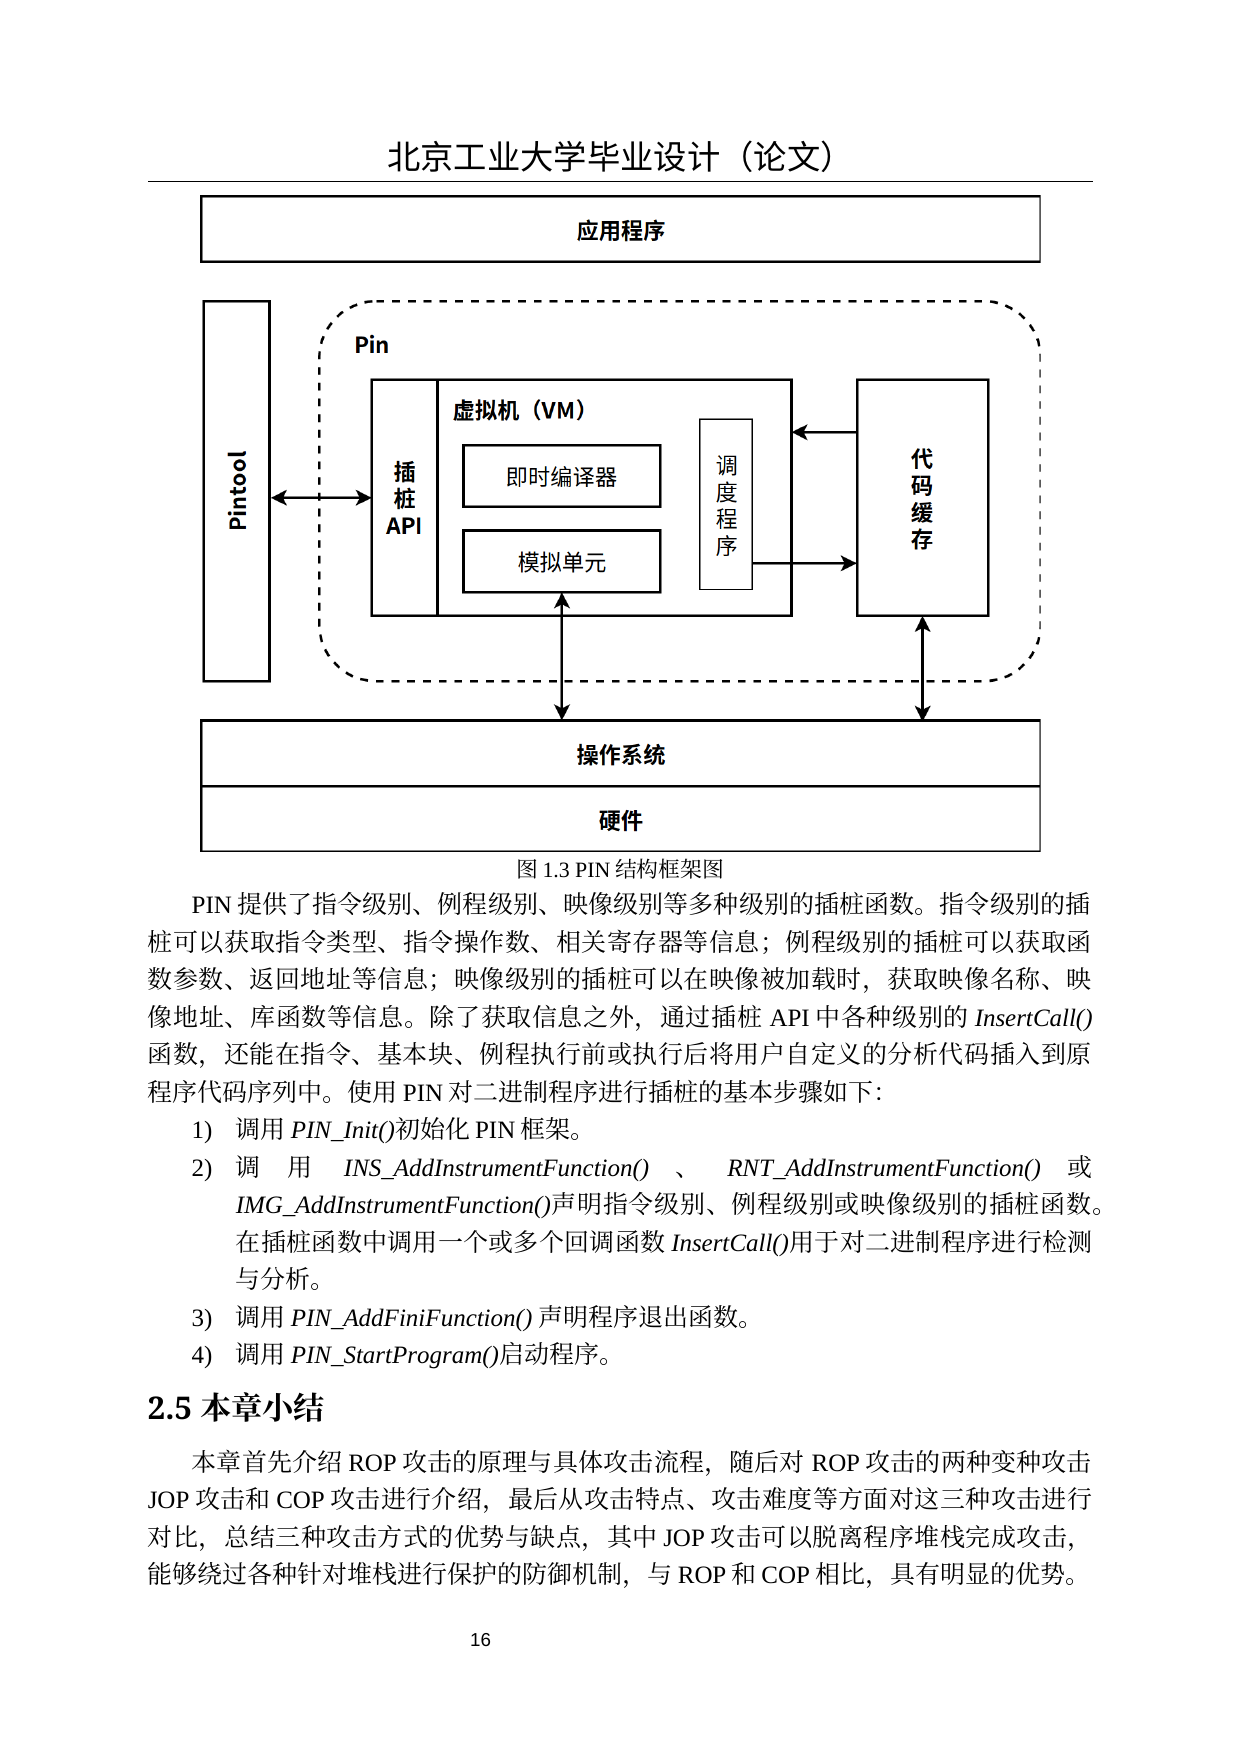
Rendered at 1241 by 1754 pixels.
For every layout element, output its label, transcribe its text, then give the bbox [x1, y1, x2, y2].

list 调用PIN_StartProgram()启动程序。 [191, 1333, 1093, 1371]
list 调用PIN_AddFiniFunction() 声明程序退出函数。 [191, 1296, 1093, 1333]
list 调用INS_AddInstrumentFunction()、RNT_AddInstrumentFunction()或IMG_AddInstrumentFunction()声明指令级别、例程级别或映像级别的插桩函数。在插桩函数中调用一个或多个回调函数InsertCall()用于对二进制程序进行检测与分析。 [191, 1146, 1093, 1296]
text 图1.3 PIN结构框架图 [148, 852, 1093, 883]
text 2.5 本章小结 [148, 1383, 1093, 1429]
picture [199, 194, 1041, 852]
text 本章首先介绍ROP攻击的原理与具体攻击流程，随后对ROP攻击的两种变种攻击JOP攻击和COP攻击进行介绍，最后从攻击特点、攻击难度等方面对这三种攻击进行对比，总结三种攻击方式的优势与缺点，其中JOP攻击可以脱离程序堆栈完成攻击，能够绕过各种针对堆栈进行保护的防御机制，与ROP和COP相比，具有明显的优势。 [148, 1441, 1093, 1591]
text PIN提供了指令级别、例程级别、映像级别等多种级别的插桩函数。指令级别的插桩可以获取指令类型、指令操作数、相关寄存器等信息；例程级别的插桩可以获取函数参数、返回地址等信息；映像级别的插桩可以在映像被加载时，获取映像名称、映像地址、库函数等信息。除了获取信息之外，通过插桩API中各种级别的InsertCall()函数，还能在指令、基本块、例程执行前或执行后将用户自定义的分析代码插入到原程序代码序列中。使用PIN对二进制程序进行插桩的基本步骤如下： [148, 883, 1093, 1108]
list 调用PIN_Init()初始化PIN框架。 [191, 1108, 1093, 1146]
